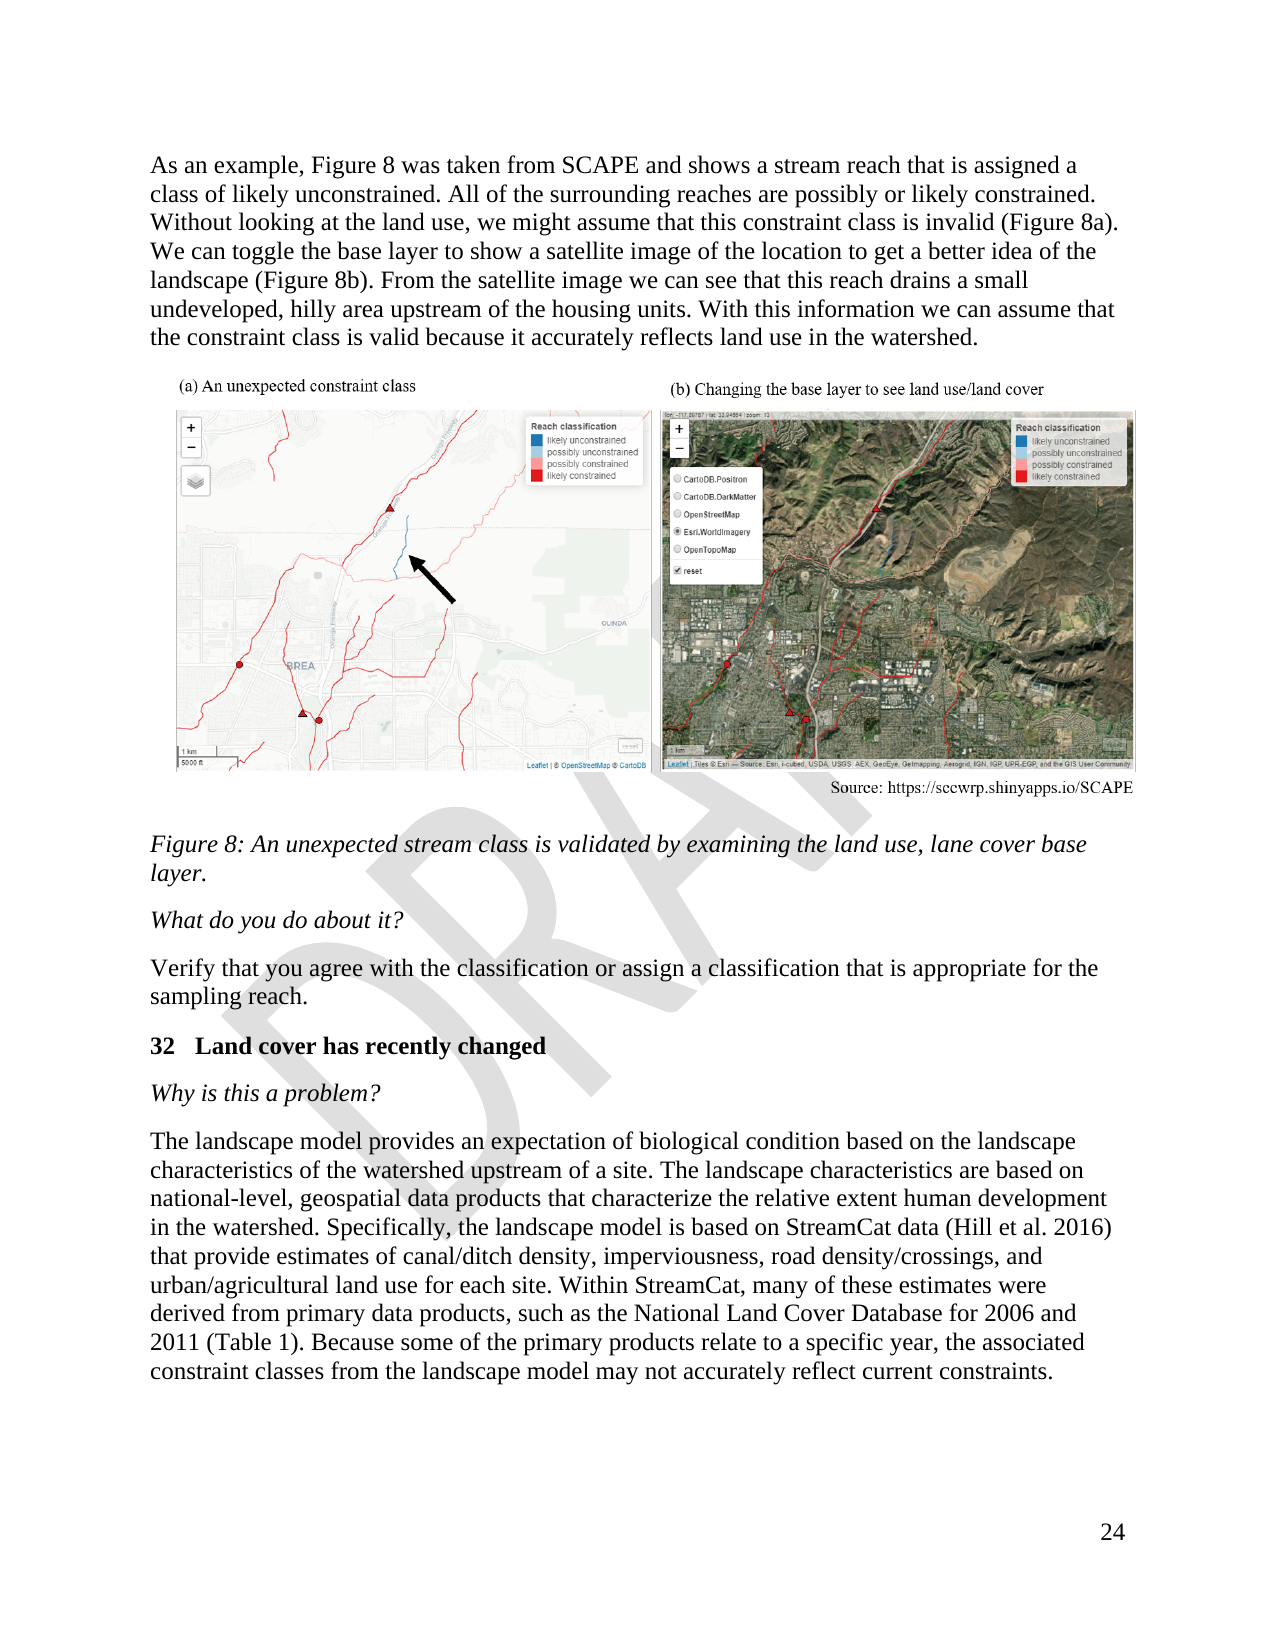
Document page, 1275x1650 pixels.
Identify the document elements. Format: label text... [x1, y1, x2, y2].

subtitle Land cover has recently changed [150, 1031, 1125, 1060]
text Why is this a problem? [150, 1078, 1125, 1107]
text As an example, Figure 8 was taken from SCAPE and shows a stream reach that is assigned a class of likely unconstrained. All of the surrounding reaches are possibly or likely constrained. Without looking at the land use, we might assume that this constraint class is invalid (Figure 8a). We can toggle the base layer to show a satellite image of the location to get a better idea of the landscape (Figure 8b). From the satellite image we can see that this reach drains a small undeveloped, hilly area upstream of the housing units. With this information we can assume that the constraint class is valid because it accurately reflects land use in the watershed. [150, 150, 1125, 351]
picture [168, 370, 1144, 808]
text What do you do about it? [150, 905, 1125, 934]
text The landscape model provides an expectation of biological condition based on the landscape characteristics of the watershed upstream of a site. The landscape characteristics are based on national-level, geospatial data products that characterize the relative extent human development in the watershed. Specifically, the landscape model is based on StreamCat data (Hill et al. 2016) that provide estimates of canal/ditch density, imperviousness, road density/crossings, and urban/agricultural land use for each site. Within StreamCat, many of these estimates were derived from primary data products, such as the National Land Cover Database for 2006 and 2011 (Table 1). Because some of the primary products relate to a specific year, the associated constraint classes from the landscape model may not accurately reflect current constraints. [150, 1126, 1125, 1385]
text Figure 8: An unexpected stream class is validated by examining the land use, lane cover base layer. [150, 829, 1125, 886]
text Verify that you agree with the classification or assign a classification that is appropriate for the sampling reach. [150, 953, 1125, 1010]
